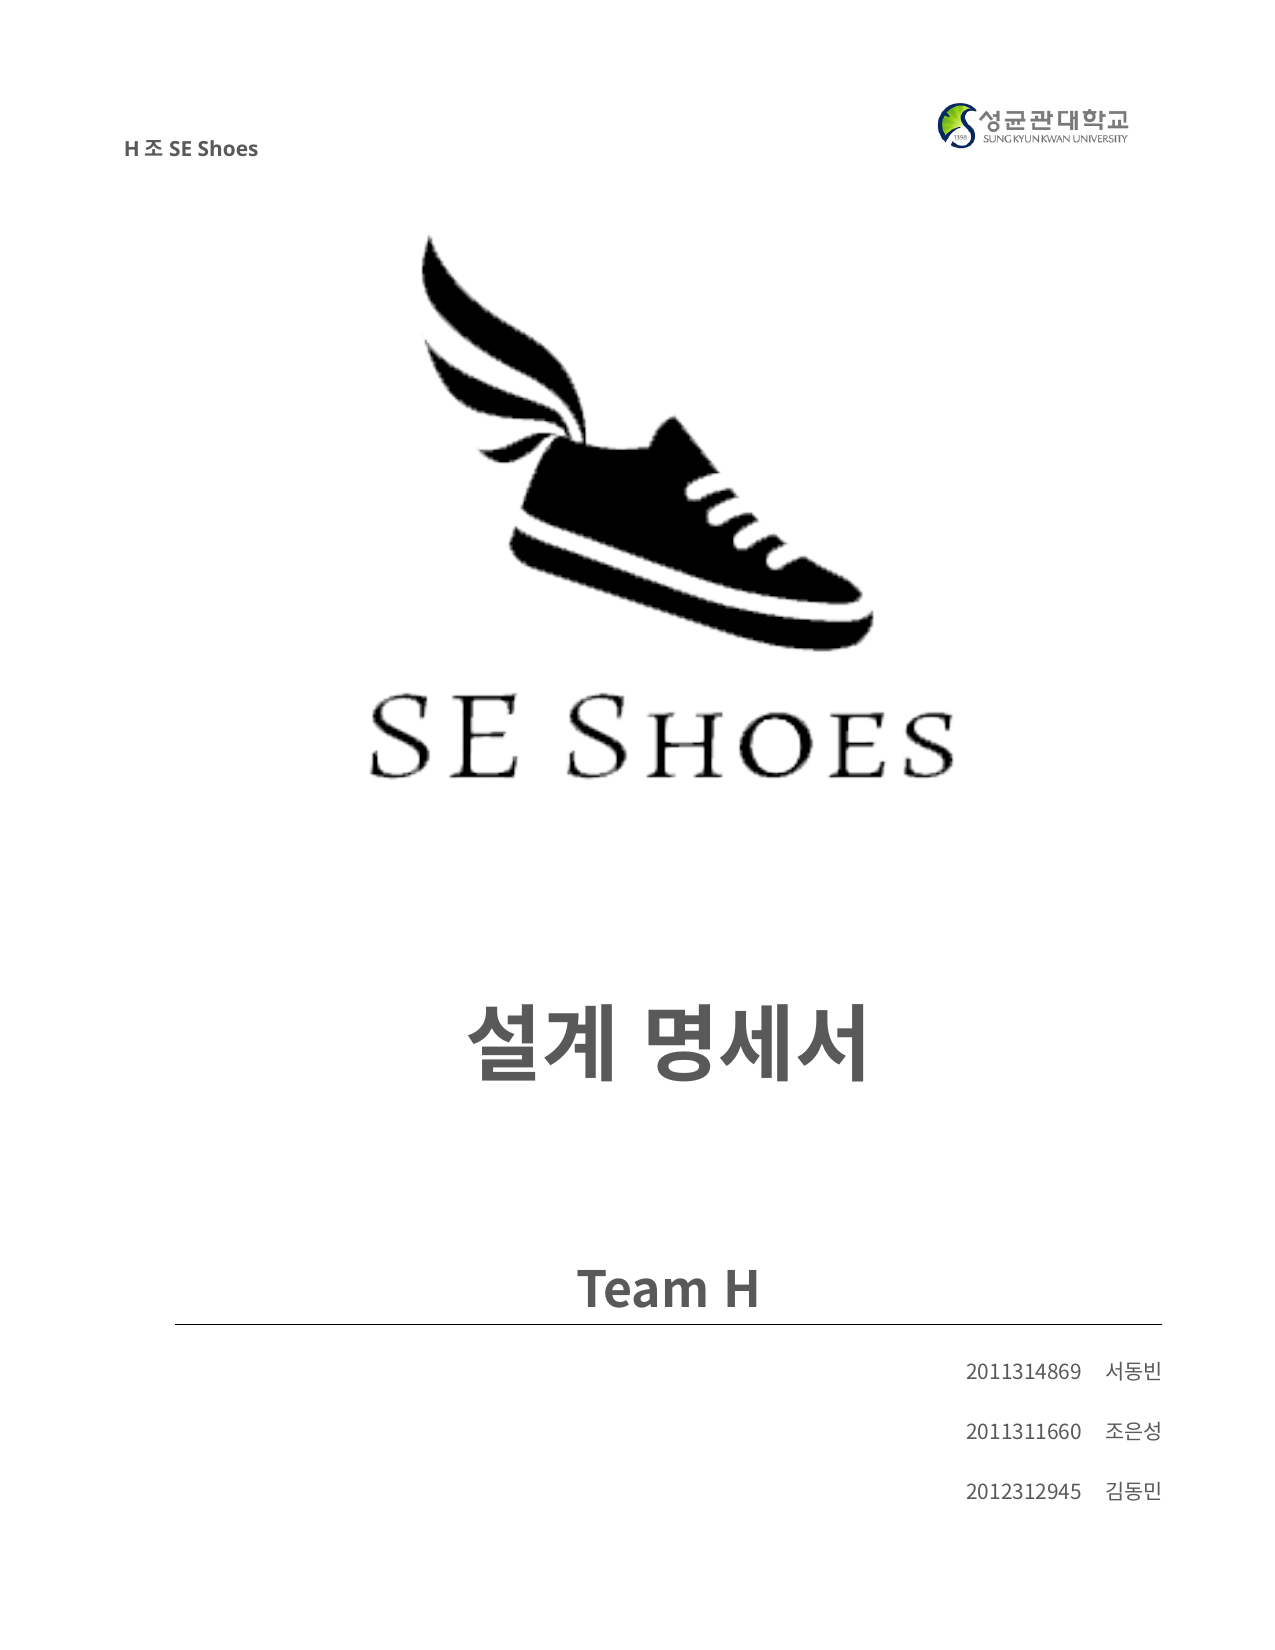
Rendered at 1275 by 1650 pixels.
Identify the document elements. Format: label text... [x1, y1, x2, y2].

text 설계 명세서 [175, 978, 1162, 1099]
picture [283, 190, 1055, 888]
text 2011311660 조은성 [175, 1415, 1162, 1446]
text 2012312945 김동민 [175, 1476, 1162, 1506]
picture [918, 90, 1152, 162]
text 2011314869 서동빈 [175, 1355, 1162, 1385]
text Team H [175, 1249, 1162, 1324]
